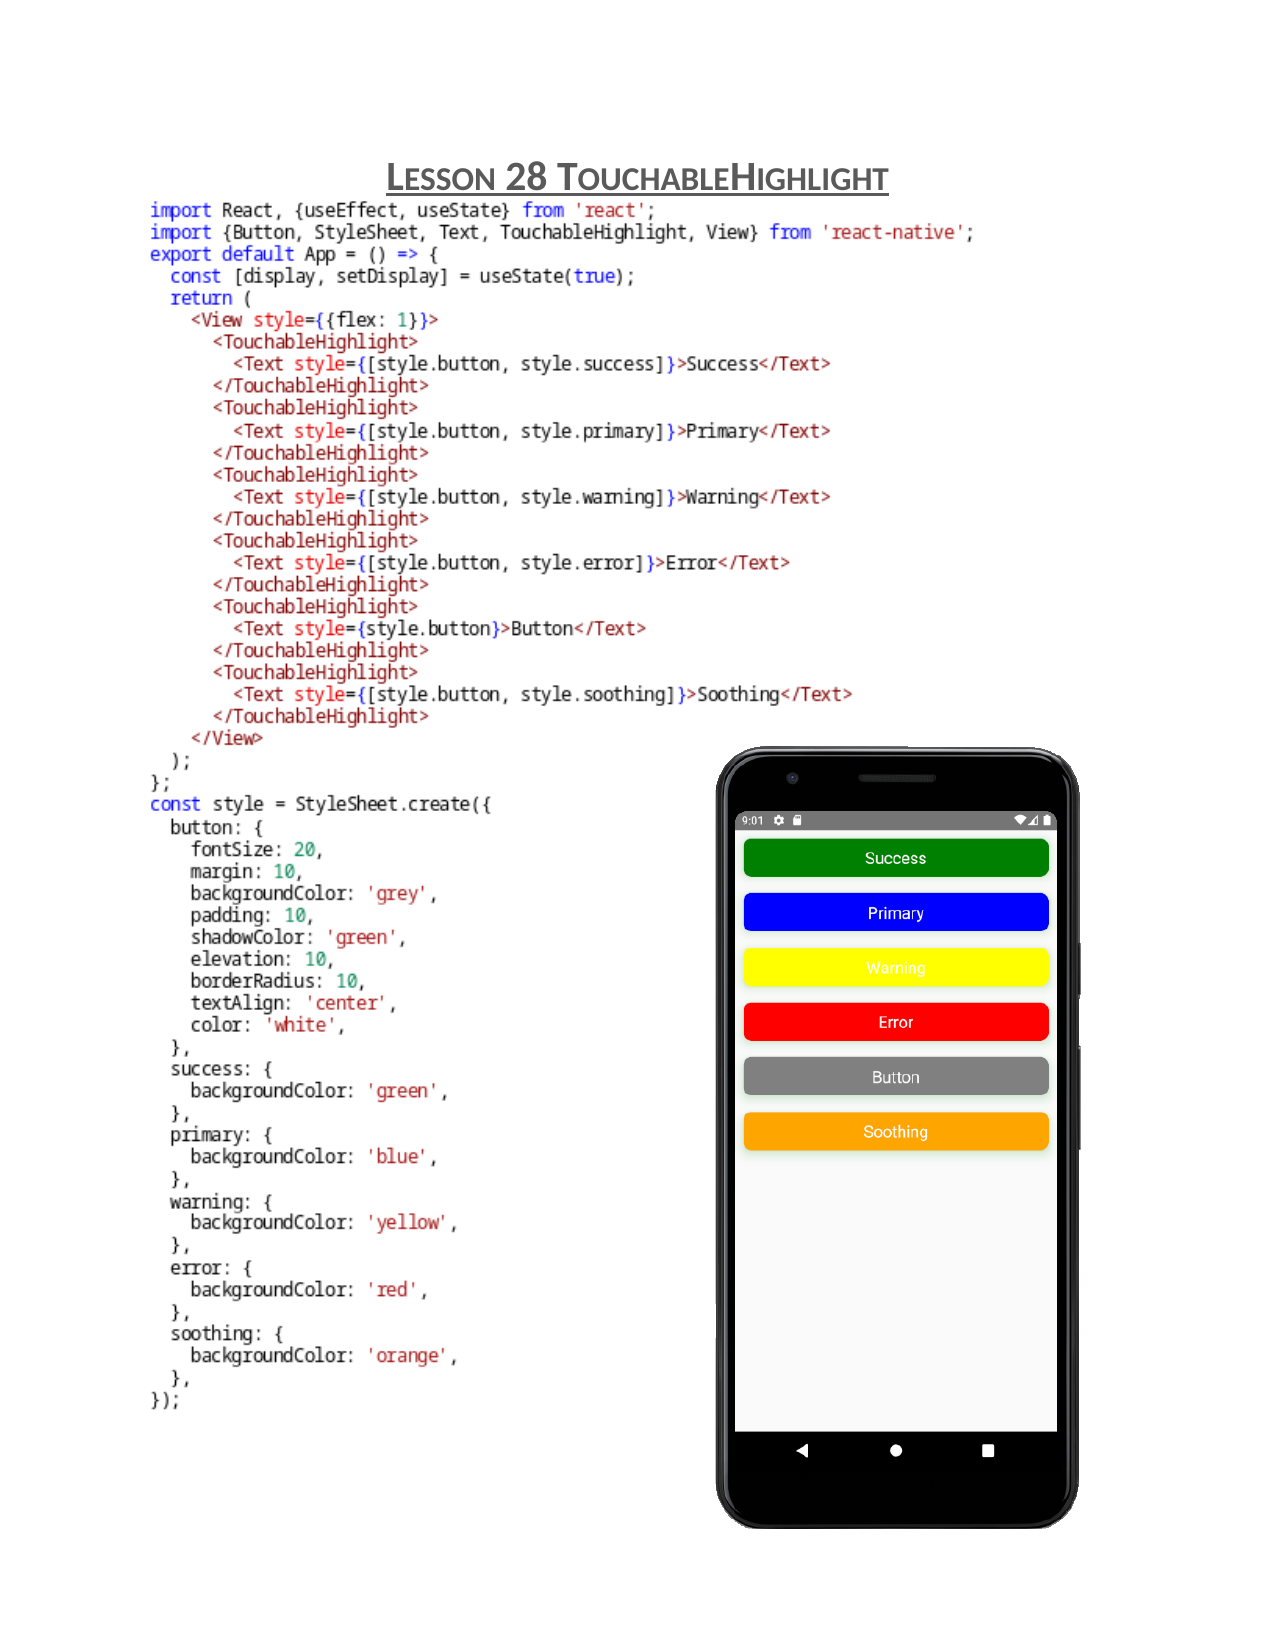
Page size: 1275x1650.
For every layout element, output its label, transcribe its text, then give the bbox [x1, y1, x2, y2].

text Lesson 28 TouchableHighlight [150, 150, 1125, 201]
